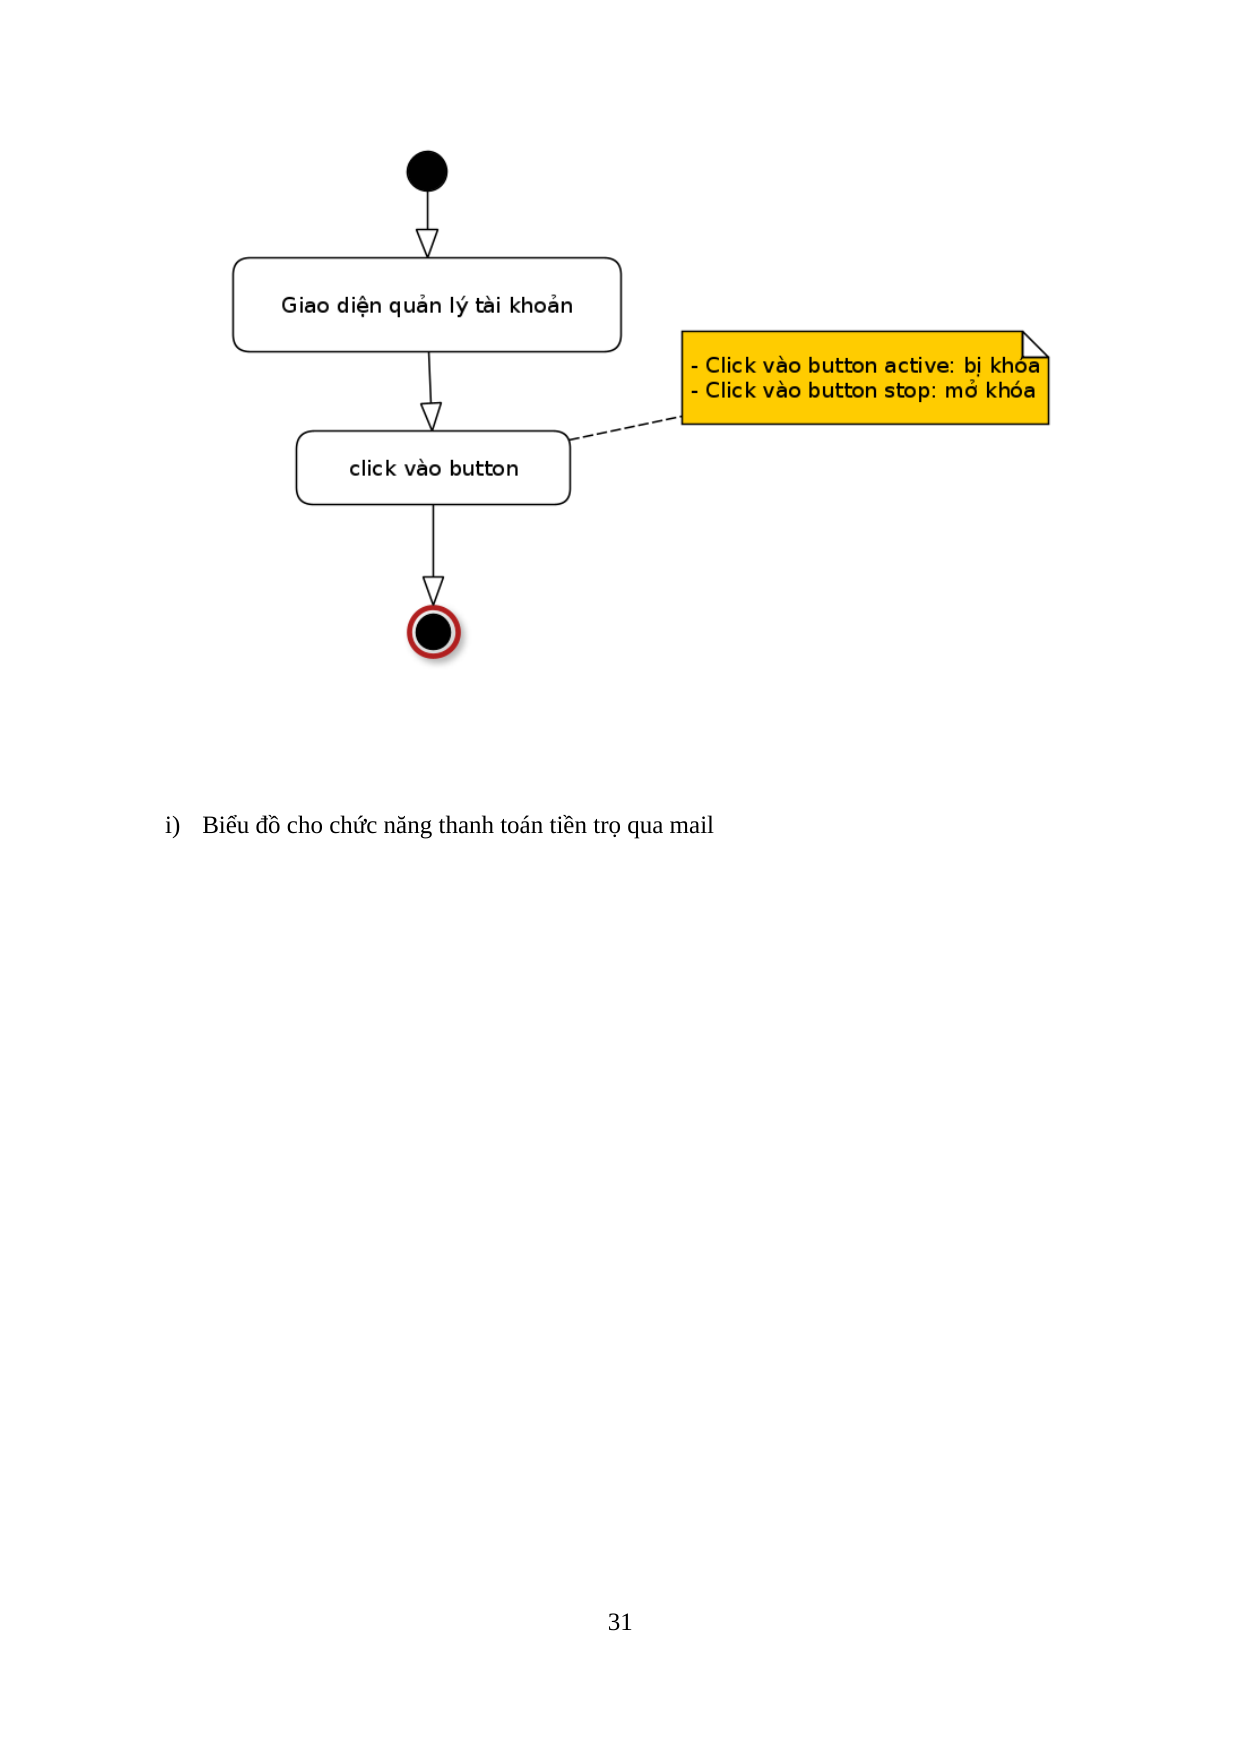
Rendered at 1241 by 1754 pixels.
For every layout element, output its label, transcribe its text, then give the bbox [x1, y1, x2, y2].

picture [141, 143, 1099, 753]
list Biểu đồ cho chức năng thanh toán tiền trọ qua mail [165, 810, 1122, 839]
